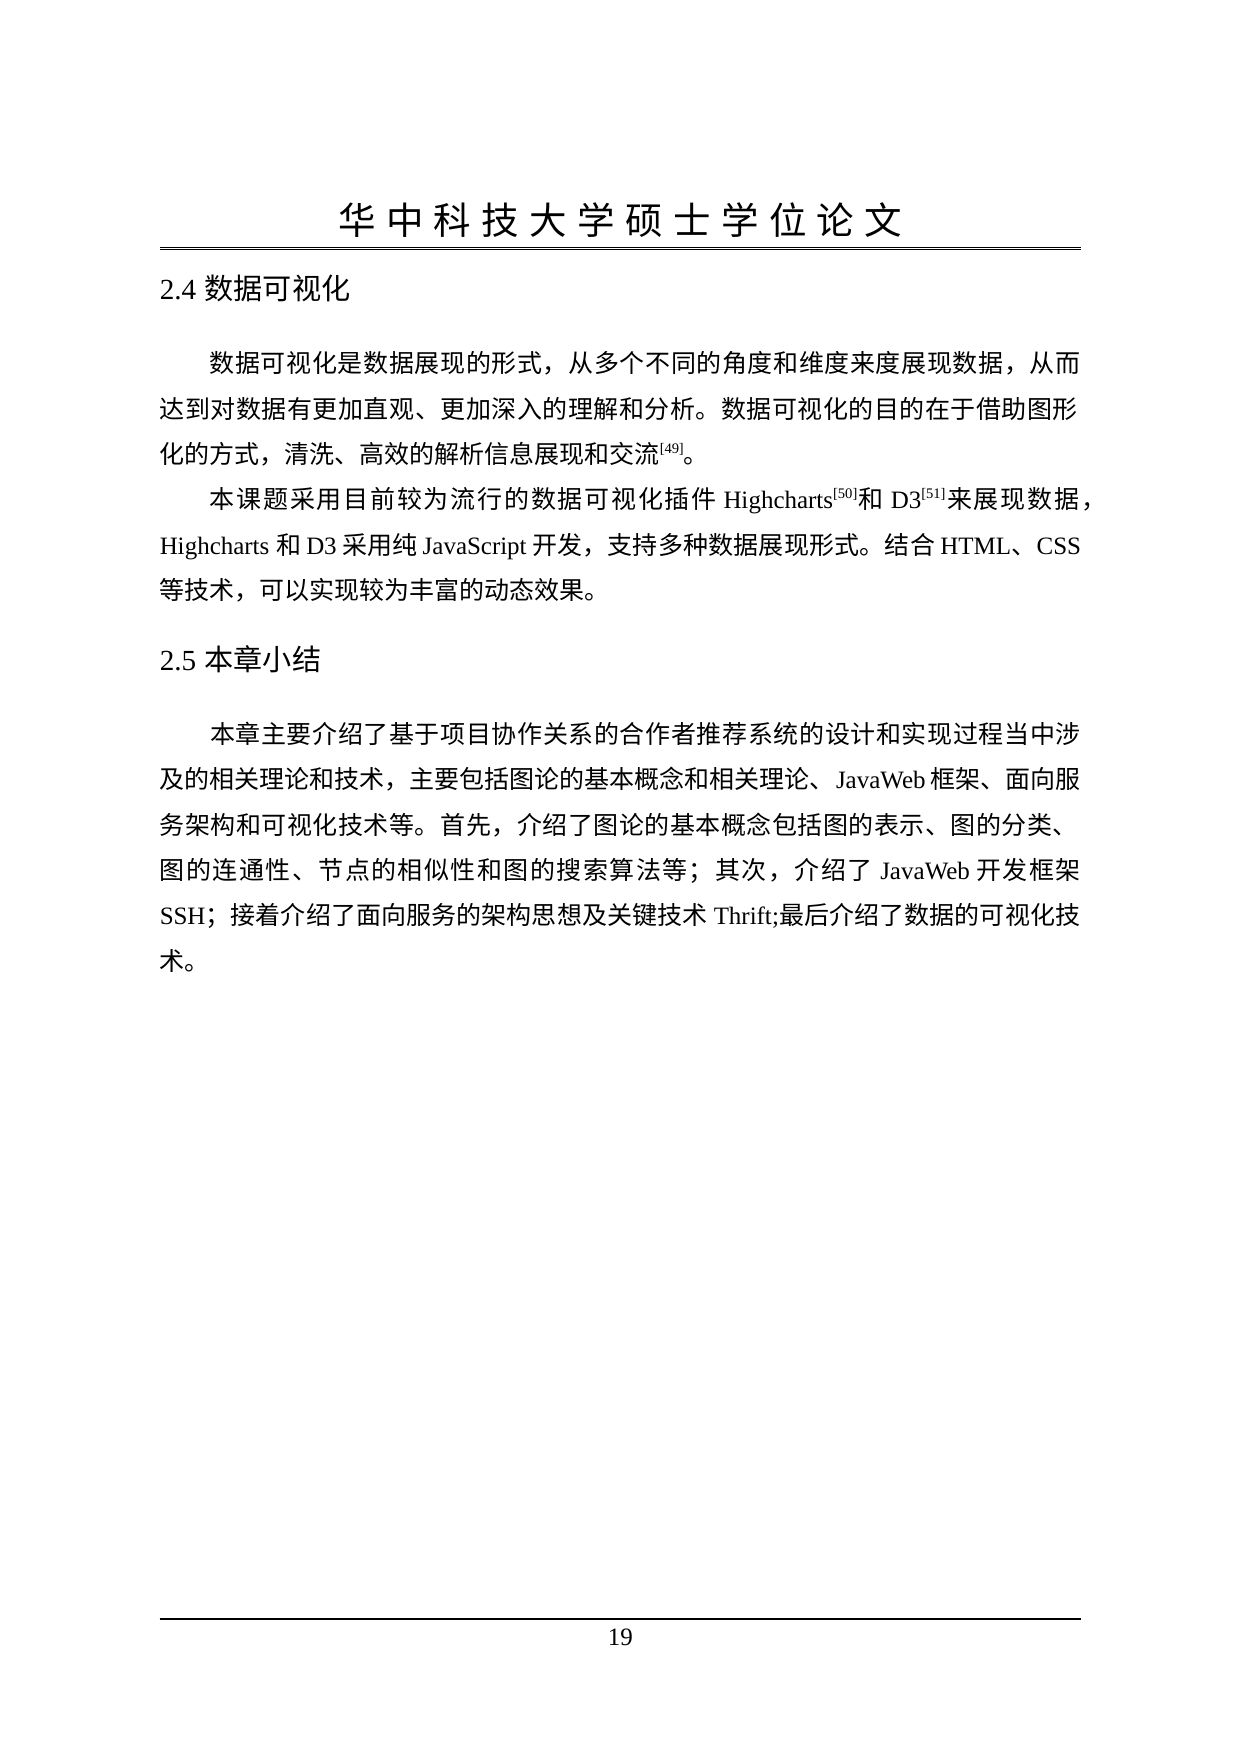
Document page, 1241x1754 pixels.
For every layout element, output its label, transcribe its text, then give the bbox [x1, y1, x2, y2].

text 本章主要介绍了基于项目协作关系的合作者推荐系统的设计和实现过程当中涉及的相关理论和技术，主要包括图论的基本概念和相关理论、JavaWeb框架、面向服务架构和可视化技术等。首先，介绍了图论的基本概念包括图的表示、图的分类、图的连通性、节点的相似性和图的搜索算法等；其次，介绍了JavaWeb开发框架SSH；接着介绍了面向服务的架构思想及关键技术Thrift;最后介绍了数据的可视化技术。 [159, 714, 1081, 977]
subtitle 数据可视化 [159, 266, 1081, 308]
text 数据可视化是数据展现的形式，从多个不同的角度和维度来度展现数据，从而达到对数据有更加直观、更加深入的理解和分析。数据可视化的目的在于借助图形化的方式，清洗、高效的解析信息展现和交流[]。 [159, 344, 1081, 471]
subtitle 本章小结 [159, 637, 1081, 679]
text 本课题采用目前较为流行的数据可视化插件Highcharts[]和D3[]来展现数据，Highcharts 和D3采用纯JavaScript开发，支持多种数据展现形式。结合HTML、CSS等技术，可以实现较为丰富的动态效果。 [159, 480, 1081, 607]
